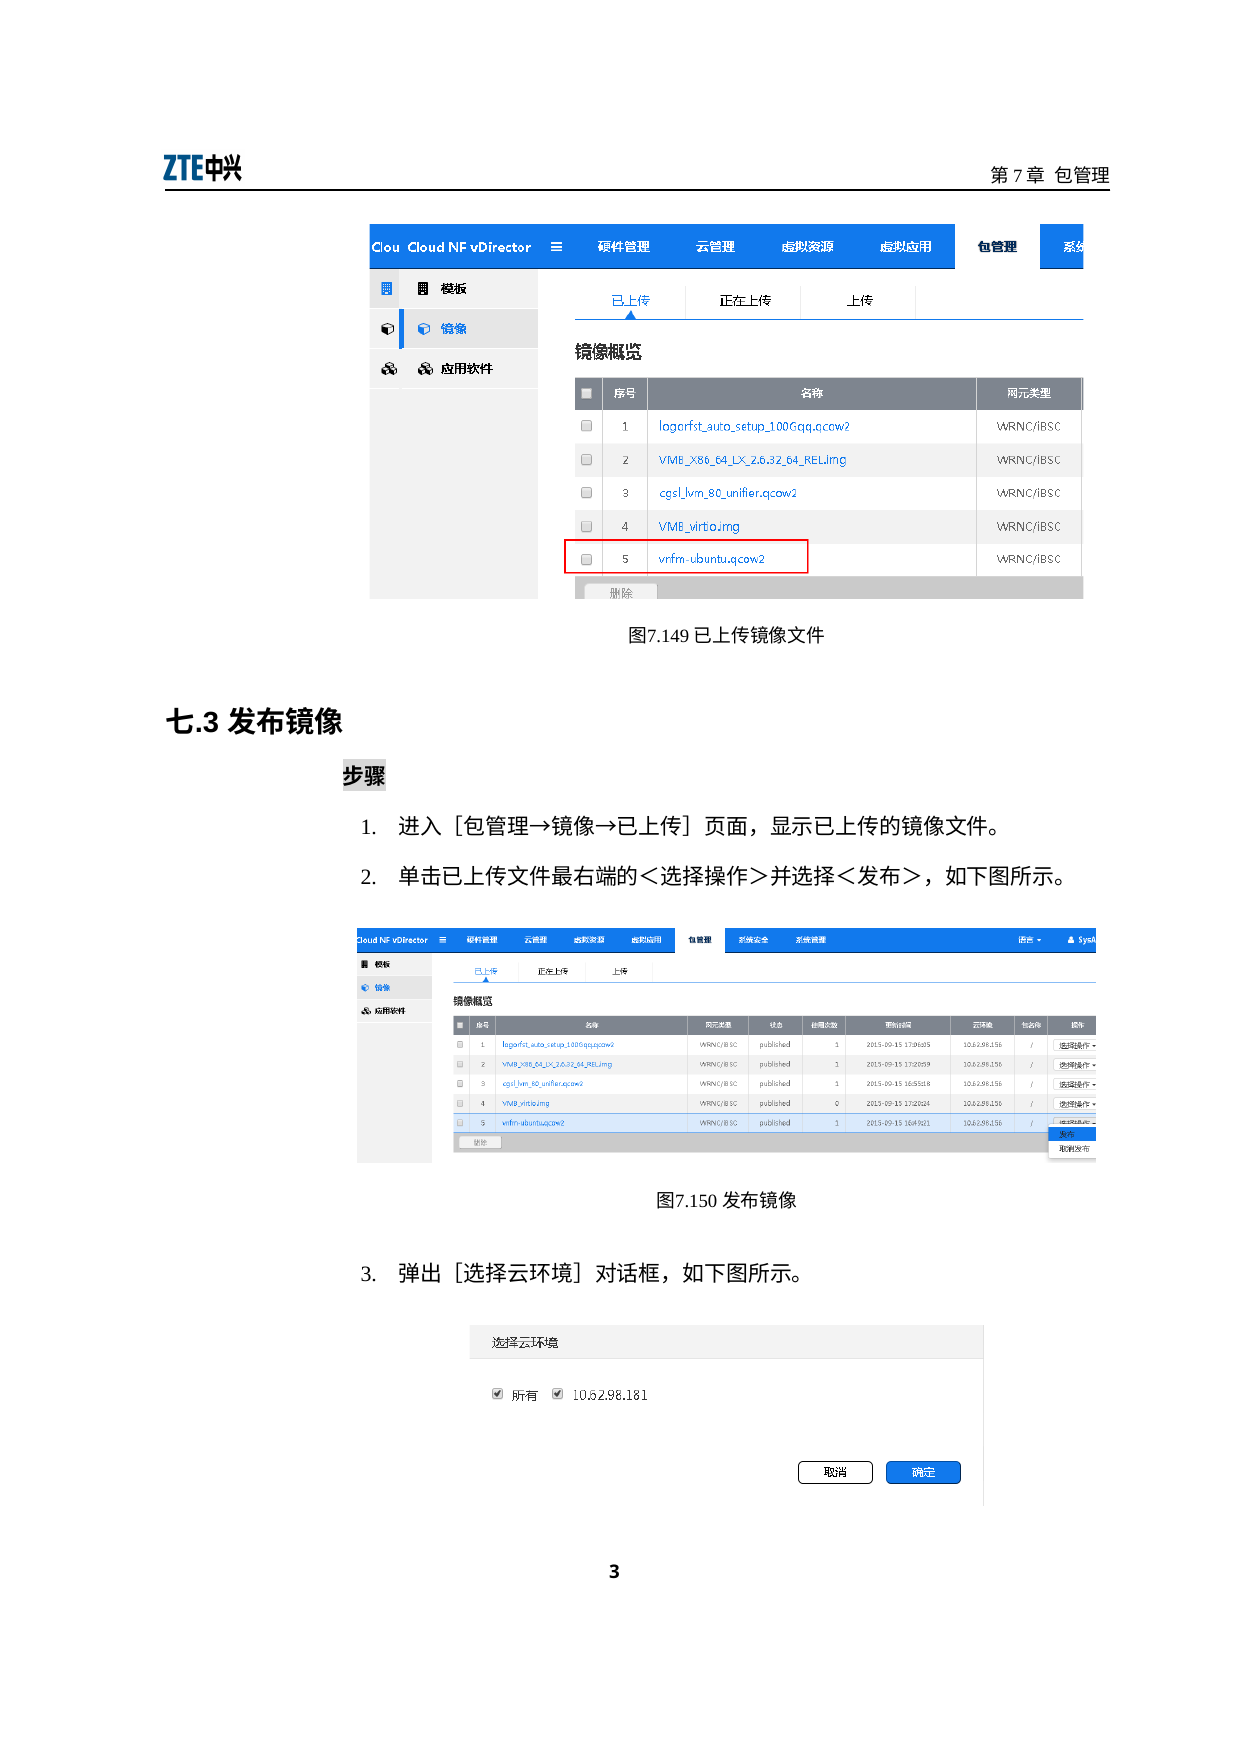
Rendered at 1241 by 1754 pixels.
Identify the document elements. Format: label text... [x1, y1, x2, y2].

list 进入［包管理→镜像→已上传］页面，显示已上传的镜像文件。 [360, 803, 1110, 841]
list 弹出［选择云环境］对话框，如下图所示。 [360, 1250, 1110, 1288]
picture [369, 224, 1084, 599]
picture [469, 1325, 984, 1506]
subtitle 发布镜像 [165, 698, 1110, 741]
text 步骤 [343, 753, 1110, 791]
picture [160, 149, 245, 186]
picture [357, 928, 1096, 1163]
list 单击已上传文件最右端的＜选择操作＞并选择＜发布＞，如下图所示。 [360, 853, 1110, 891]
